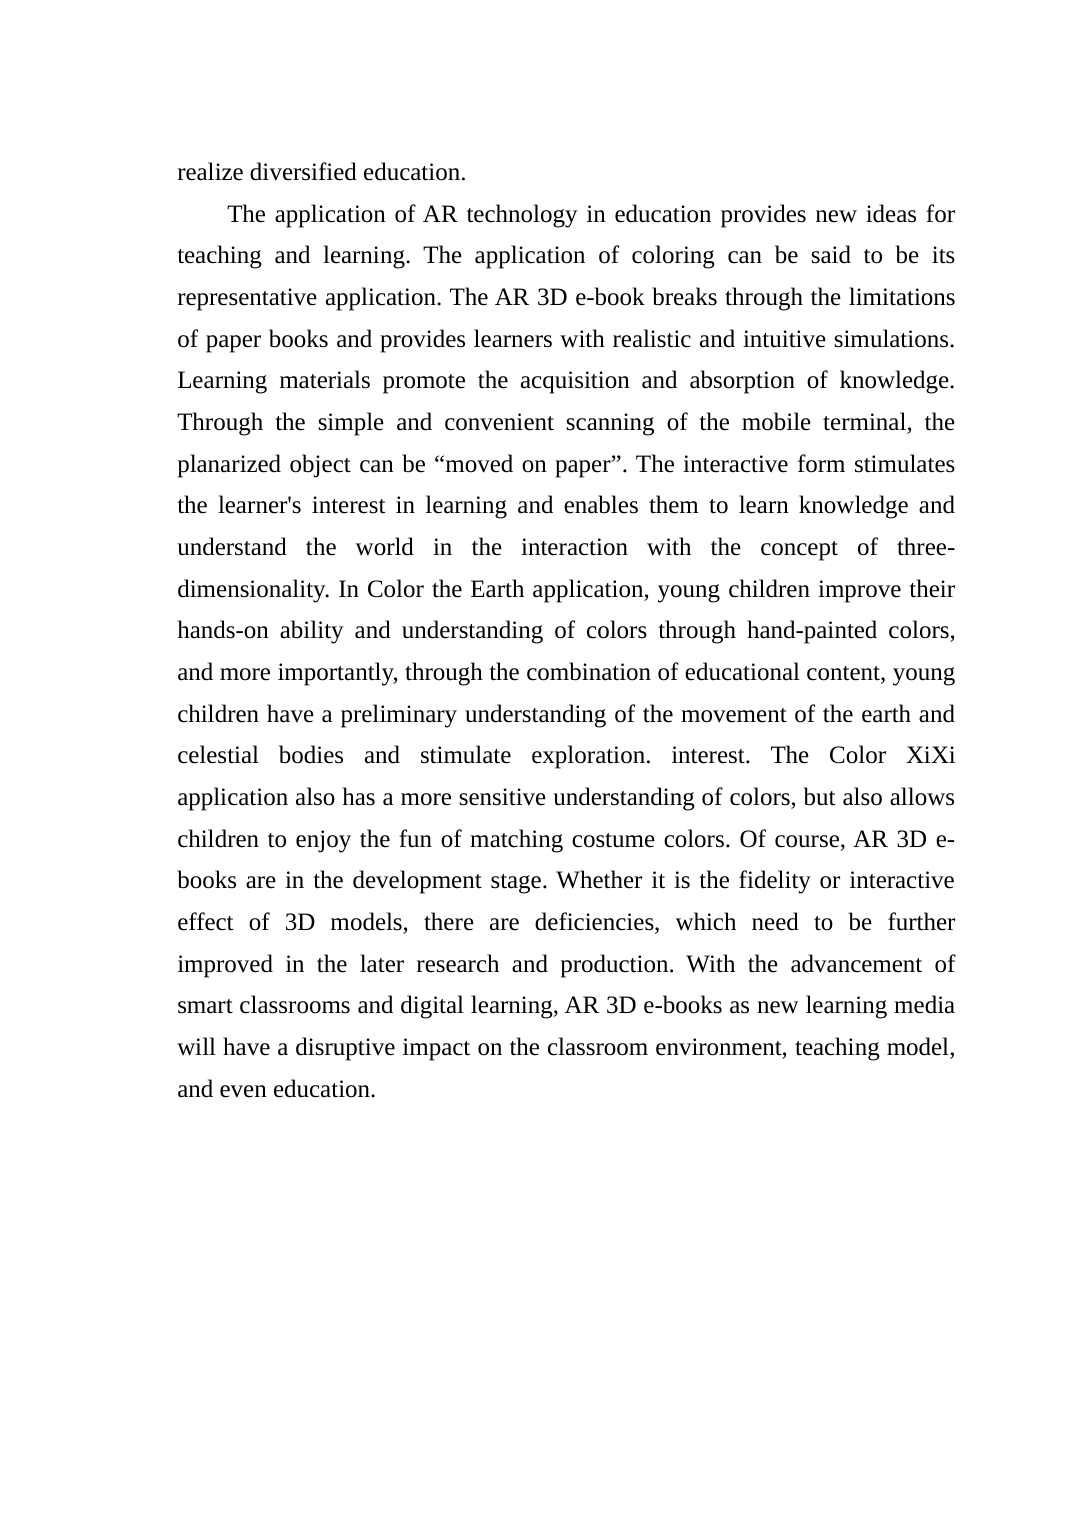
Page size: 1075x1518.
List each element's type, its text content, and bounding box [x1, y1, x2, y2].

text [177, 147, 956, 189]
text The application of AR technology in education provides new ideas for teaching and learning. The application of coloring can be said to be its representative application. The AR 3D e-book breaks through the limitations of paper books and provides learners with realistic and intuitive simulations. Learning materials promote the acquisition and absorption of knowledge. Through the simple and convenient scanning of the mobile terminal, the planarized object can be “moved on paper”. The interactive form stimulates the learner's interest in learning and enables them to learn knowledge and understand the world in the interaction with the concept of three-dimensionality. In Color the Earth application, young children improve their hands-on ability and understanding of colors through hand-painted colors, and more importantly, through the combination of educational content, young children have a preliminary understanding of the movement of the earth and celestial bodies and stimulate exploration. interest. The Color XiXi application also has a more sensitive understanding of colors, but also allows children to enjoy the fun of matching costume colors. Of course, AR 3D e-books are in the development stage. Whether it is the fidelity or interactive effect of 3D models, there are deficiencies, which need to be further improved in the later research and production. With the advancement of smart classrooms and digital learning, AR 3D e-books as new learning media will have a disruptive impact on the classroom environment, teaching model, and even education. [177, 189, 956, 1105]
